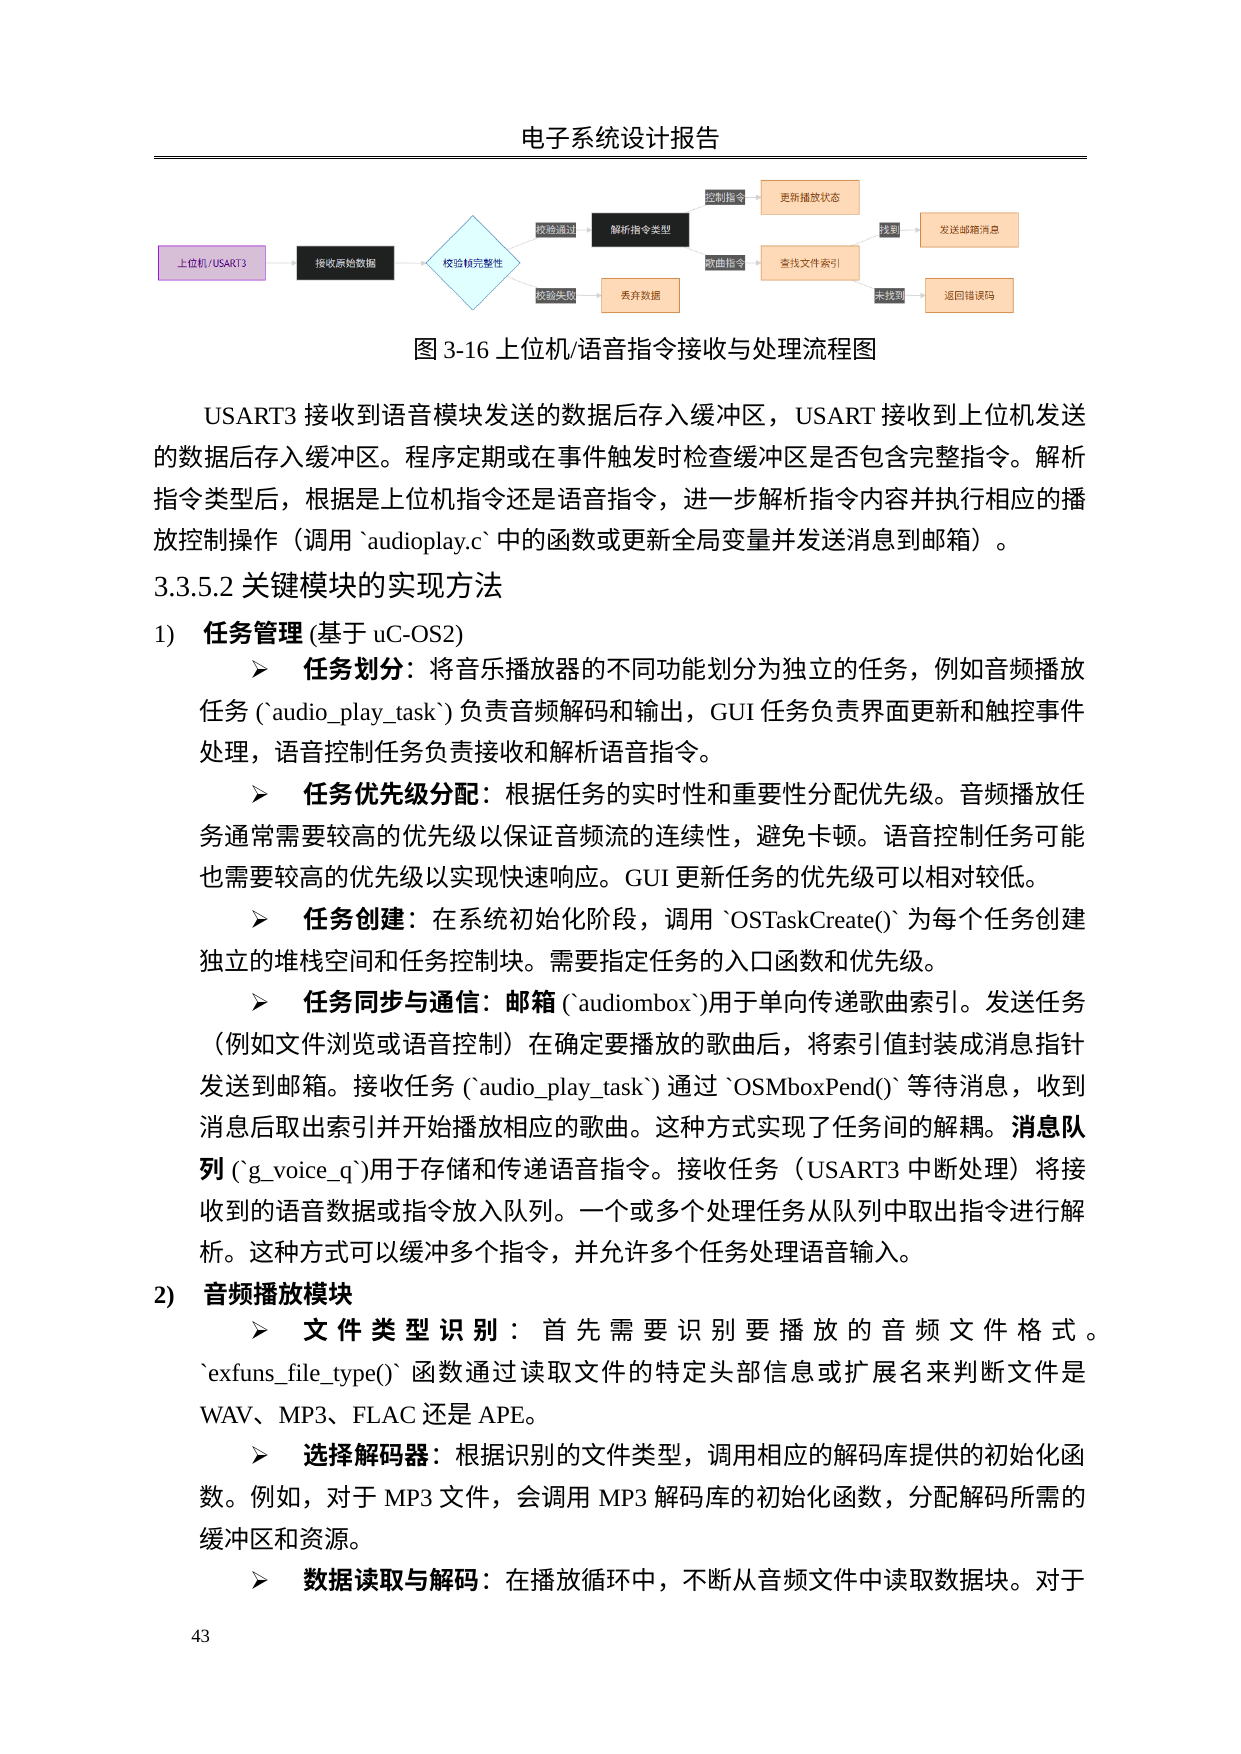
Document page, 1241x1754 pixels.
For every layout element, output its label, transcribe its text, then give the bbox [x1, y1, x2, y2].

text 3.3.5.2 关键模块的实现方法 [153, 562, 1087, 605]
list 任务管理 (基于 uC-OS2) [153, 613, 1087, 649]
list 任务优先级分配：根据任务的实时性和重要性分配优先级。音频播放任务通常需要较高的优先级以保证音频流的连续性，避免卡顿。语音控制任务可能也需要较高的优先级以实现快速响应。GUI 更新任务的优先级可以相对较低。 [199, 774, 1087, 894]
list 文件类型识别：首先需要识别要播放的音频文件格式。`exfuns_file_type()` 函数通过读取文件的特定头部信息或扩展名来判断文件是 WAV、MP3、FLAC 还是 APE。 [199, 1311, 1087, 1430]
list 音频播放模块 [153, 1274, 1087, 1311]
list 任务创建：在系统初始化阶段，调用 `OSTaskCreate()` 为每个任务创建独立的堆栈空间和任务控制块。需要指定任务的入口函数和优先级。 [199, 899, 1087, 977]
list 任务划分：将音乐播放器的不同功能划分为独立的任务，例如音频播放任务 (`audio_play_task`) 负责音频解码和输出，GUI 任务负责界面更新和触控事件处理，语音控制任务负责接收和解析语音指令。 [199, 649, 1087, 769]
picture [153, 177, 1019, 320]
text 图3-16 上位机/语音指令接收与处理流程图 [153, 329, 1087, 365]
list 选择解码器：根据识别的文件类型，调用相应的解码库提供的初始化函数。例如，对于 MP3 文件，会调用 MP3 解码库的初始化函数，分配解码所需的缓冲区和资源。 [199, 1436, 1087, 1555]
list 任务同步与通信：邮箱 (`audiombox`)用于单向传递歌曲索引。发送任务（例如文件浏览或语音控制）在确定要播放的歌曲后，将索引值封装成消息指针发送到邮箱。接收任务 (`audio_play_task`) 通过 `OSMboxPend()` 等待消息，收到消息后取出索引并开始播放相应的歌曲。这种方式实现了任务间的解耦。消息队列 (`g_voice_q`)用于存储和传递语音指令。接收任务（USART3 中断处理）将接收到的语音数据或指令放入队列。一个或多个处理任务从队列中取出指令进行解析。这种方式可以缓冲多个指令，并允许多个任务处理语音输入。 [199, 983, 1087, 1269]
text USART3 接收到语音模块发送的数据后存入缓冲区，USART接收到上位机发送的数据后存入缓冲区。程序定期或在事件触发时检查缓冲区是否包含完整指令。解析指令类型后，根据是上位机指令还是语音指令，进一步解析指令内容并执行相应的播放控制操作（调用 `audioplay.c` 中的函数或更新全局变量并发送消息到邮箱）。 [153, 396, 1087, 557]
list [199, 1561, 1087, 1597]
